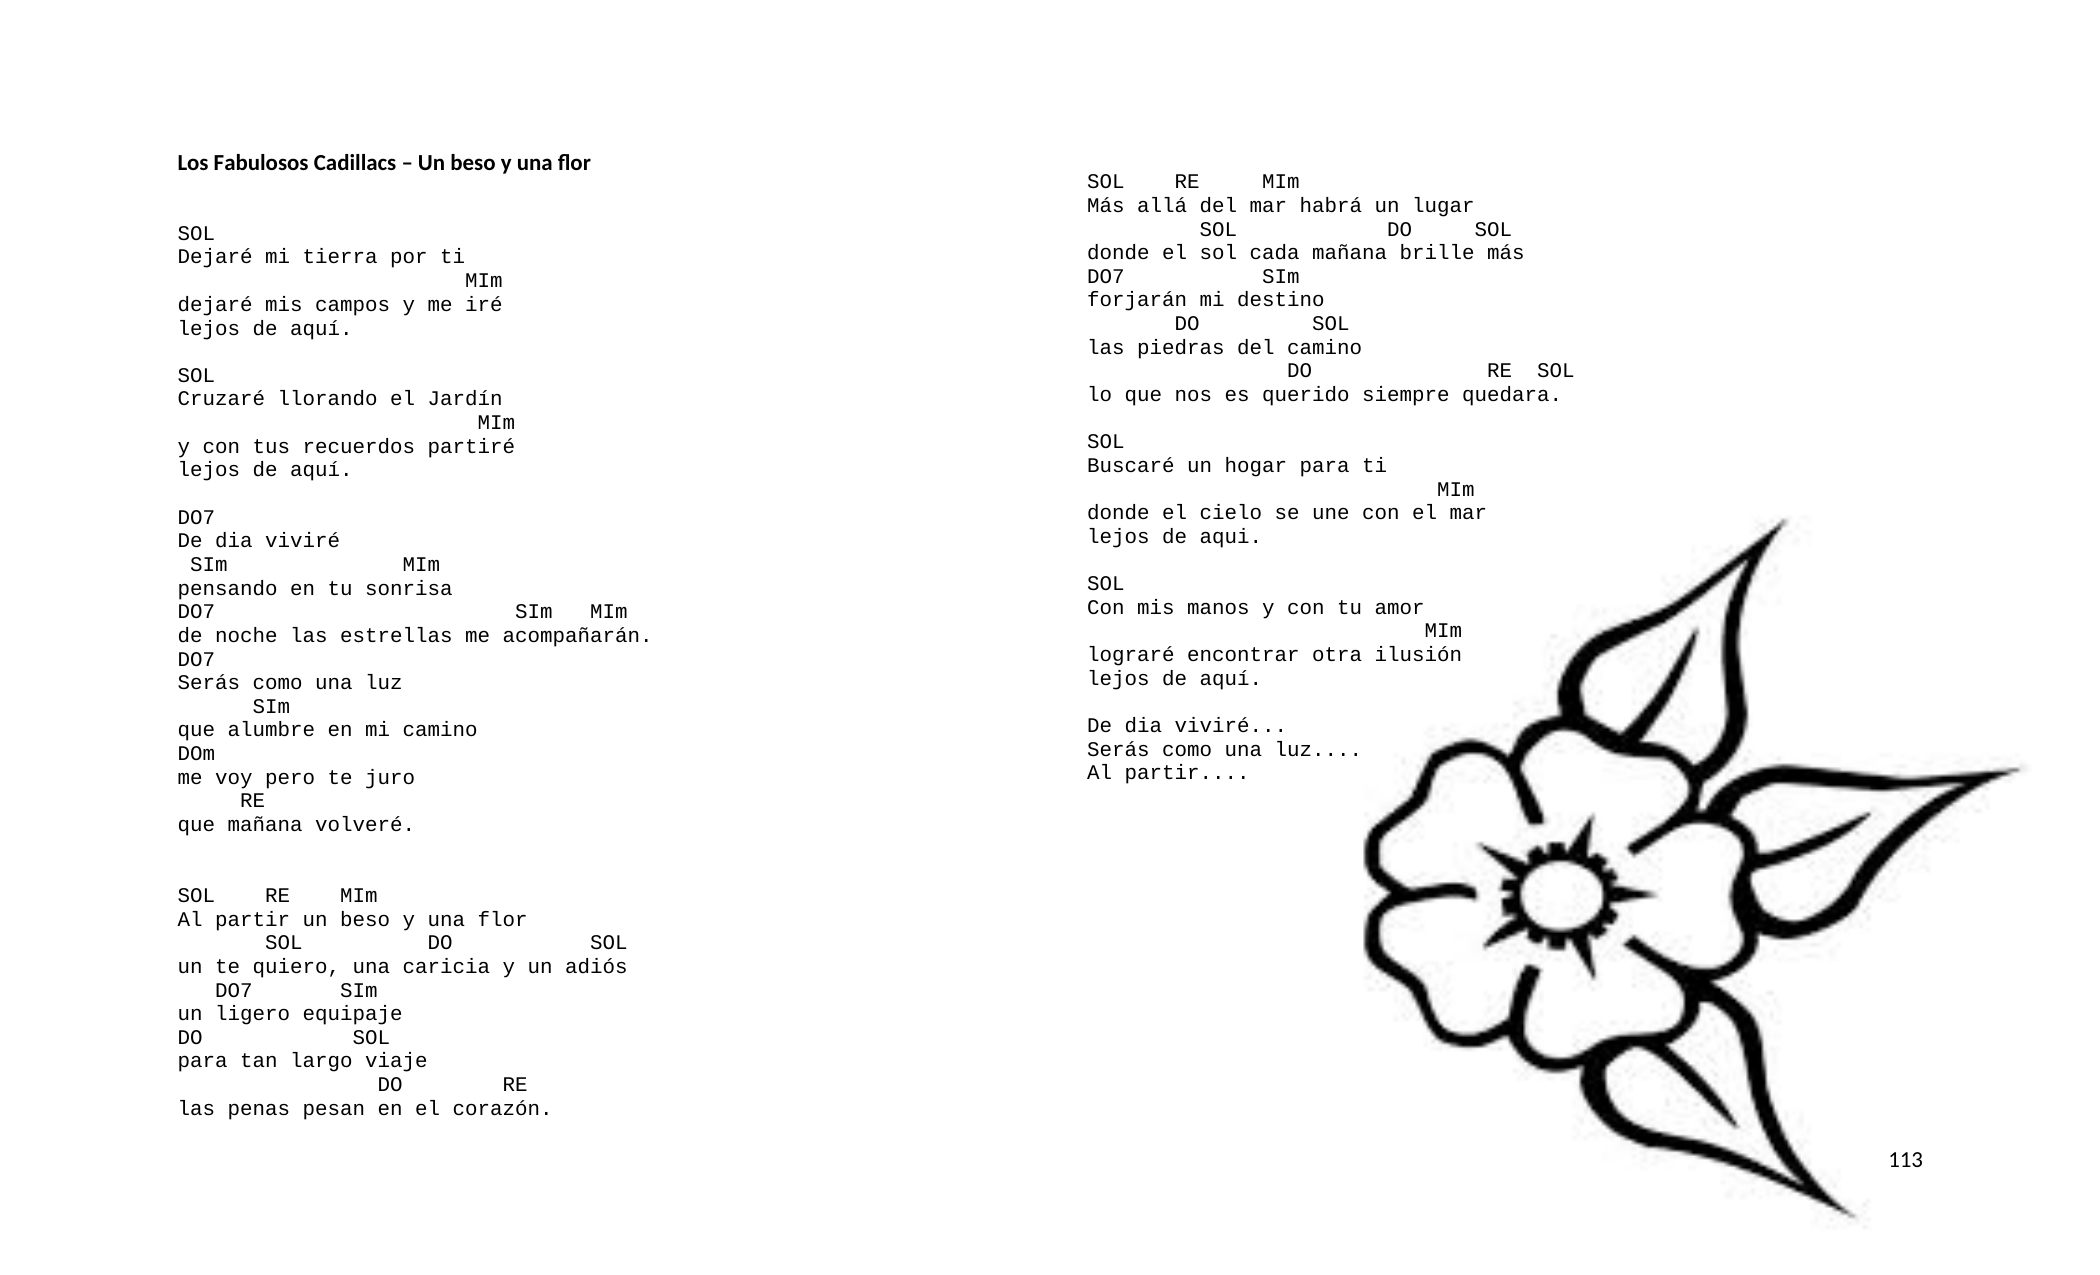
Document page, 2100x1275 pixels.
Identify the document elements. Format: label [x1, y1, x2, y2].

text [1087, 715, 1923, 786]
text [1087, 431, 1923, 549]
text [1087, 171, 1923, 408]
picture [1336, 398, 2039, 1275]
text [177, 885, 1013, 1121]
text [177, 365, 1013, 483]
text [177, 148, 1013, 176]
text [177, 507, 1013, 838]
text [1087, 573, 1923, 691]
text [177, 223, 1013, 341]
